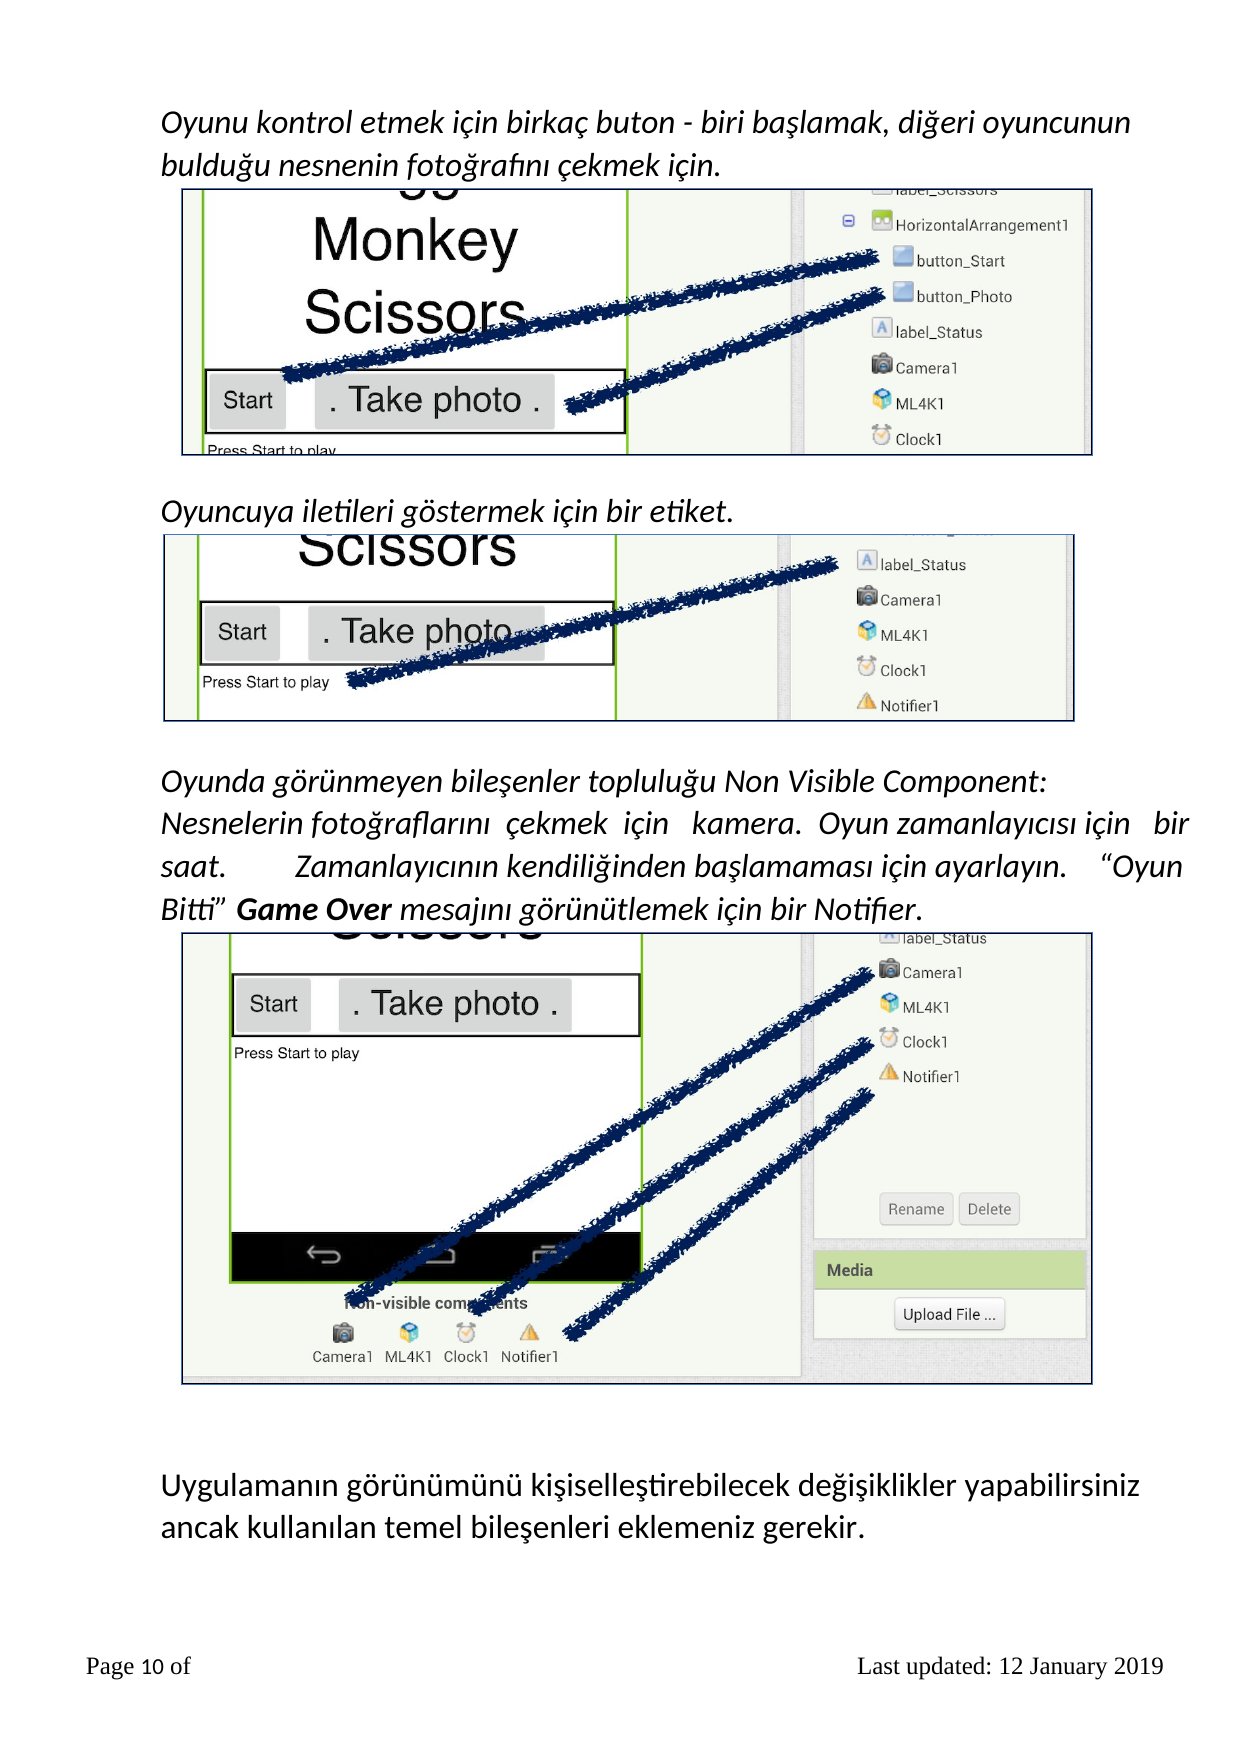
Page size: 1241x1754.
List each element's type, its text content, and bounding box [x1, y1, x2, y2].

text Oyunda görünmeyen bileşenler topluluğu Non Visible Component: Nesnelerin fotoğraflarını çekmek için kamera. Oyun zamanlayıcısı için bir saat. Zamanlayıcının kendiliğinden başlamaması için ayarlayın. “Oyun Bitti” Game Over mesajını görünütlemek için bir Notifier. [160, 759, 1192, 928]
text Uygulamanın görünümünü kişiselleştirebilecek değişiklikler yapabilirsiniz ancak kullanılan temel bileşenleri eklemeniz gerekir. [160, 1463, 1192, 1547]
text Oyuncuya iletileri göstermek için bir etiket. [160, 490, 1192, 531]
picture [165, 535, 1073, 720]
picture [183, 190, 1091, 454]
picture [183, 934, 1091, 1383]
text Oyunu kontrol etmek için birkaç buton - biri başlamak, diğeri oyuncunun bulduğu nesnenin fotoğrafını çekmek için. [160, 101, 1192, 184]
